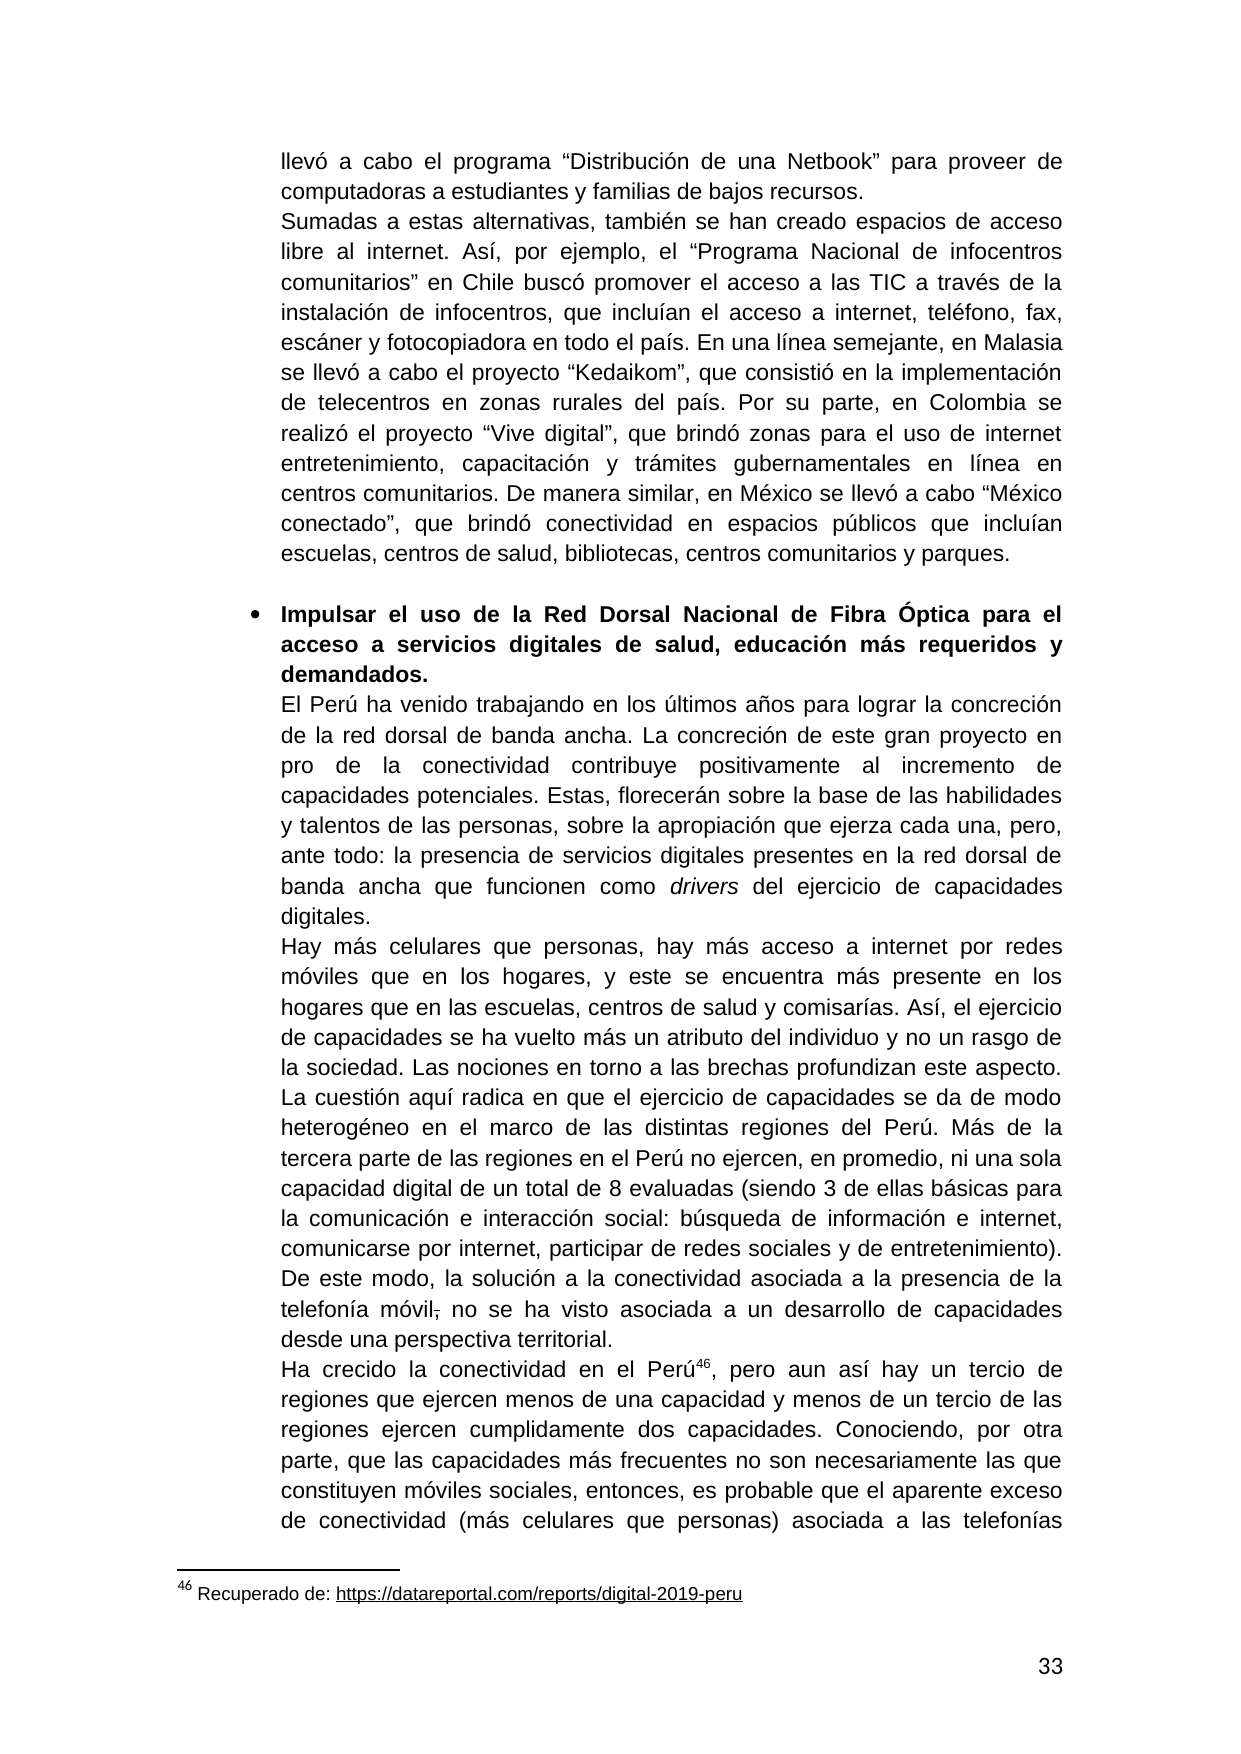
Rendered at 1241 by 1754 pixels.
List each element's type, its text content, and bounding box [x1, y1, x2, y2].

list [281, 148, 1063, 204]
list Sumadas a estas alternativas, también se han creado espacios de acceso libre al internet. Así, por ejemplo, el “Programa Nacional de infocentros comunitarios” en Chile buscó promover el acceso a las TIC a través de la instalación de infocentros, que incluían el acceso a internet, teléfono, fax, escáner y fotocopiadora en todo el país. En una línea semejante, en Malasia se llevó a cabo el proyecto “Kedaikom”, que consistió en la implementación de telecentros en zonas rurales del país. Por su parte, en Colombia se realizó el proyecto “Vive digital”, que brindó zonas para el uso de internet entretenimiento, capacitación y trámites gubernamentales en línea en centros comunitarios. De manera similar, en México se llevó a cabo “México conectado”, que brindó conectividad en espacios públicos que incluían escuelas, centros de salud, bibliotecas, centros comunitarios y parques. [281, 208, 1063, 567]
list El Perú ha venido trabajando en los últimos años para lograr la concreción de la red dorsal de banda ancha. La concreción de este gran proyecto en pro de la conectividad contribuye positivamente al incremento de capacidades potenciales. Estas, florecerán sobre la base de las habilidades y talentos de las personas, sobre la apropiación que ejerza cada una, pero, ante todo: la presencia de servicios digitales presentes en la red dorsal de banda ancha que funcionen como drivers del ejercicio de capacidades digitales. [281, 691, 1063, 929]
list Impulsar el uso de la Red Dorsal Nacional de Fibra Óptica para el acceso a servicios digitales de salud, educación más requeridos y demandados. [251, 601, 1063, 687]
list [281, 1356, 1063, 1533]
list Hay más celulares que personas, hay más acceso a internet por redes móviles que en los hogares, y este se encuentra más presente en los hogares que en las escuelas, centros de salud y comisarías. Así, el ejercicio de capacidades se ha vuelto más un atributo del individuo y no un rasgo de la sociedad. Las nociones en torno a las brechas profundizan este aspecto. La cuestión aquí radica en que el ejercicio de capacidades se da de modo heterogéneo en el marco de las distintas regiones del Perú. Más de la tercera parte de las regiones en el Perú no ejercen, en promedio, ni una sola capacidad digital de un total de 8 evaluadas (siendo 3 de ellas básicas para la comunicación e interacción social: búsqueda de información e internet, comunicarse por internet, participar de redes sociales y de entretenimiento). De este modo, la solución a la conectividad asociada a la presencia de la telefonía móvil, no se ha visto asociada a un desarrollo de capacidades desde una perspectiva territorial. [281, 933, 1063, 1352]
